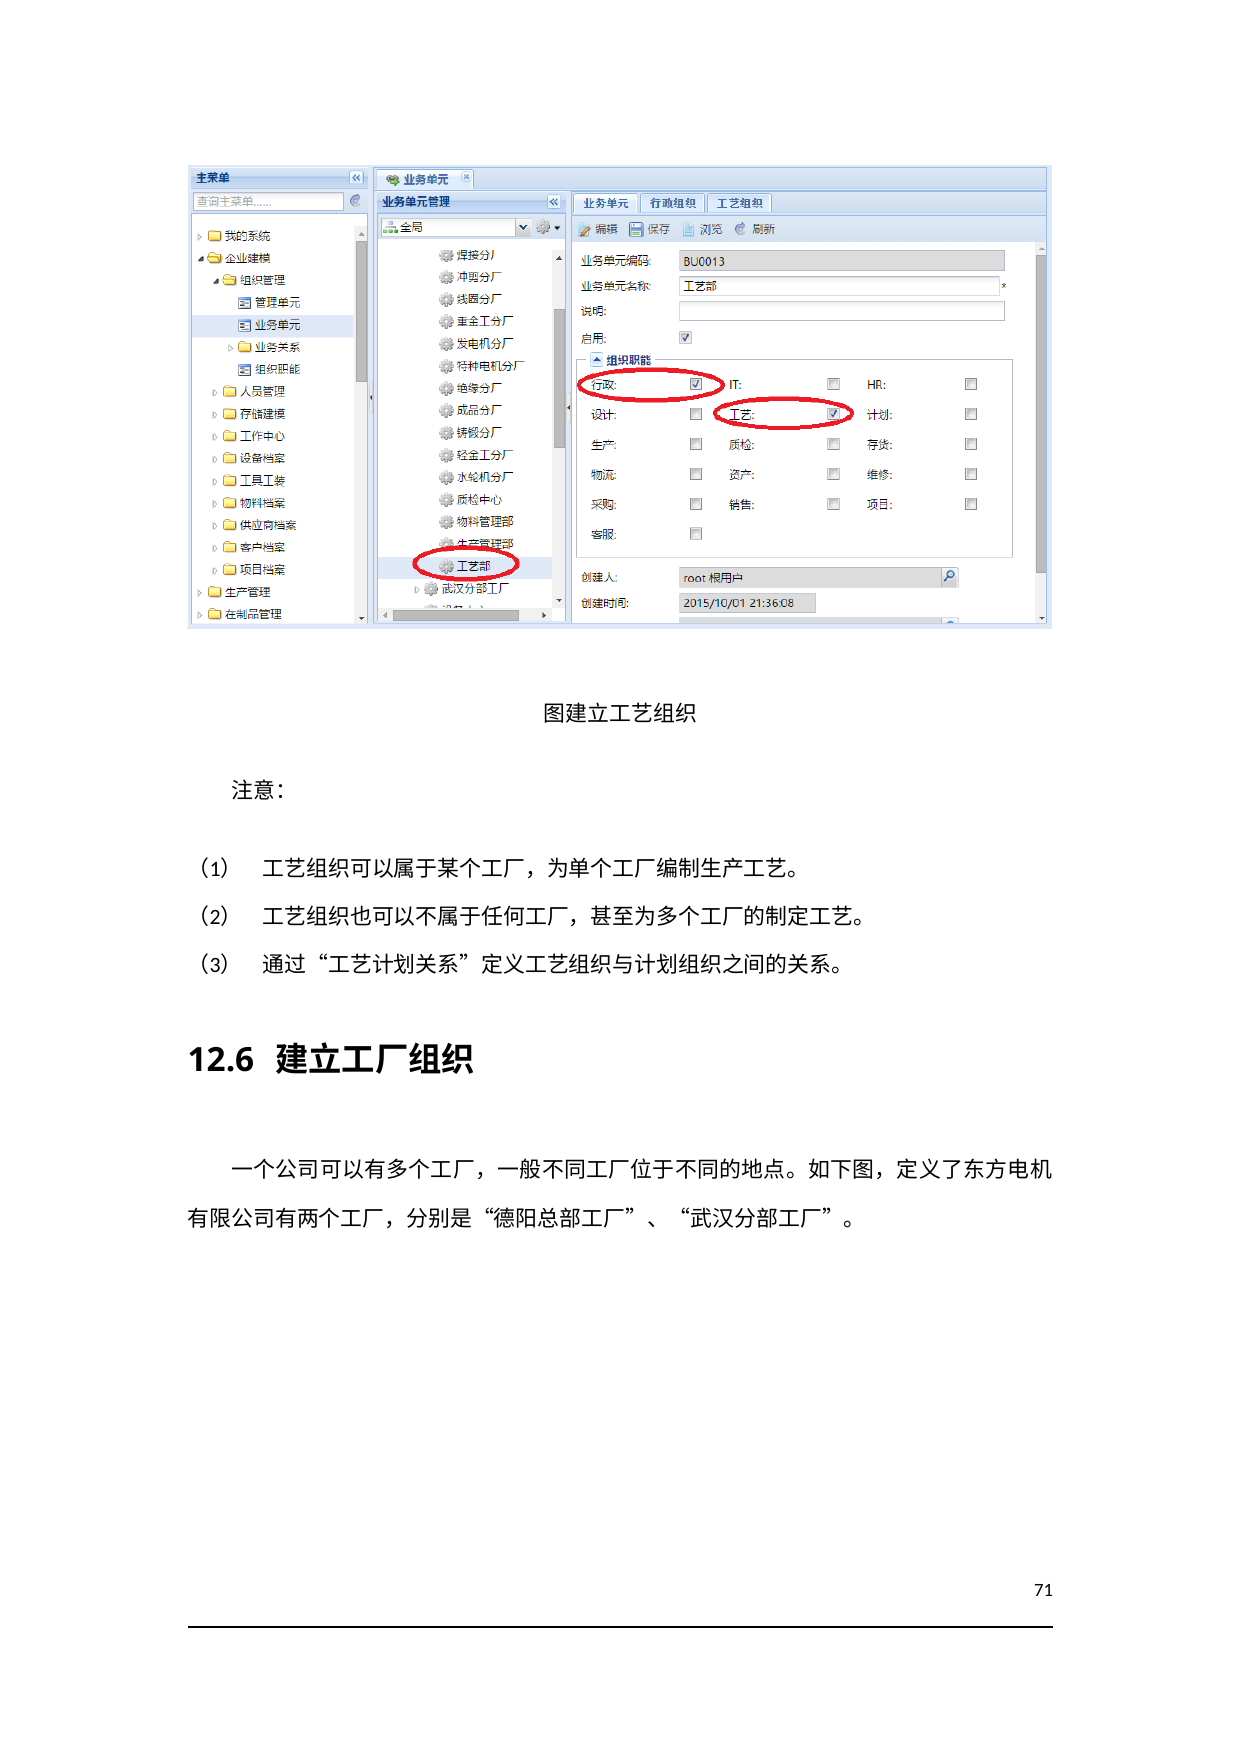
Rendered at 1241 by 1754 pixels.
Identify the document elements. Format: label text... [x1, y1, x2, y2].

list 工艺组织也可以不属于任何工厂，甚至为多个工厂的制定工艺。 [187, 899, 1053, 931]
text 图建立工艺组织 [187, 695, 1053, 728]
text 注意： [231, 773, 1053, 805]
list 通过“工艺计划关系”定义工艺组织与计划组织之间的关系。 [187, 947, 1053, 979]
subtitle 建立工厂组织 [187, 1024, 1053, 1089]
text 一个公司可以有多个工厂，一般不同工厂位于不同的地点。如下图，定义了东方电机有限公司有两个工厂，分别是“德阳总部工厂”、“武汉分部工厂”。 [187, 1152, 1053, 1233]
list 工艺组织可以属于某个工厂，为单个工厂编制生产工艺。 [187, 850, 1053, 883]
picture [187, 165, 1053, 629]
